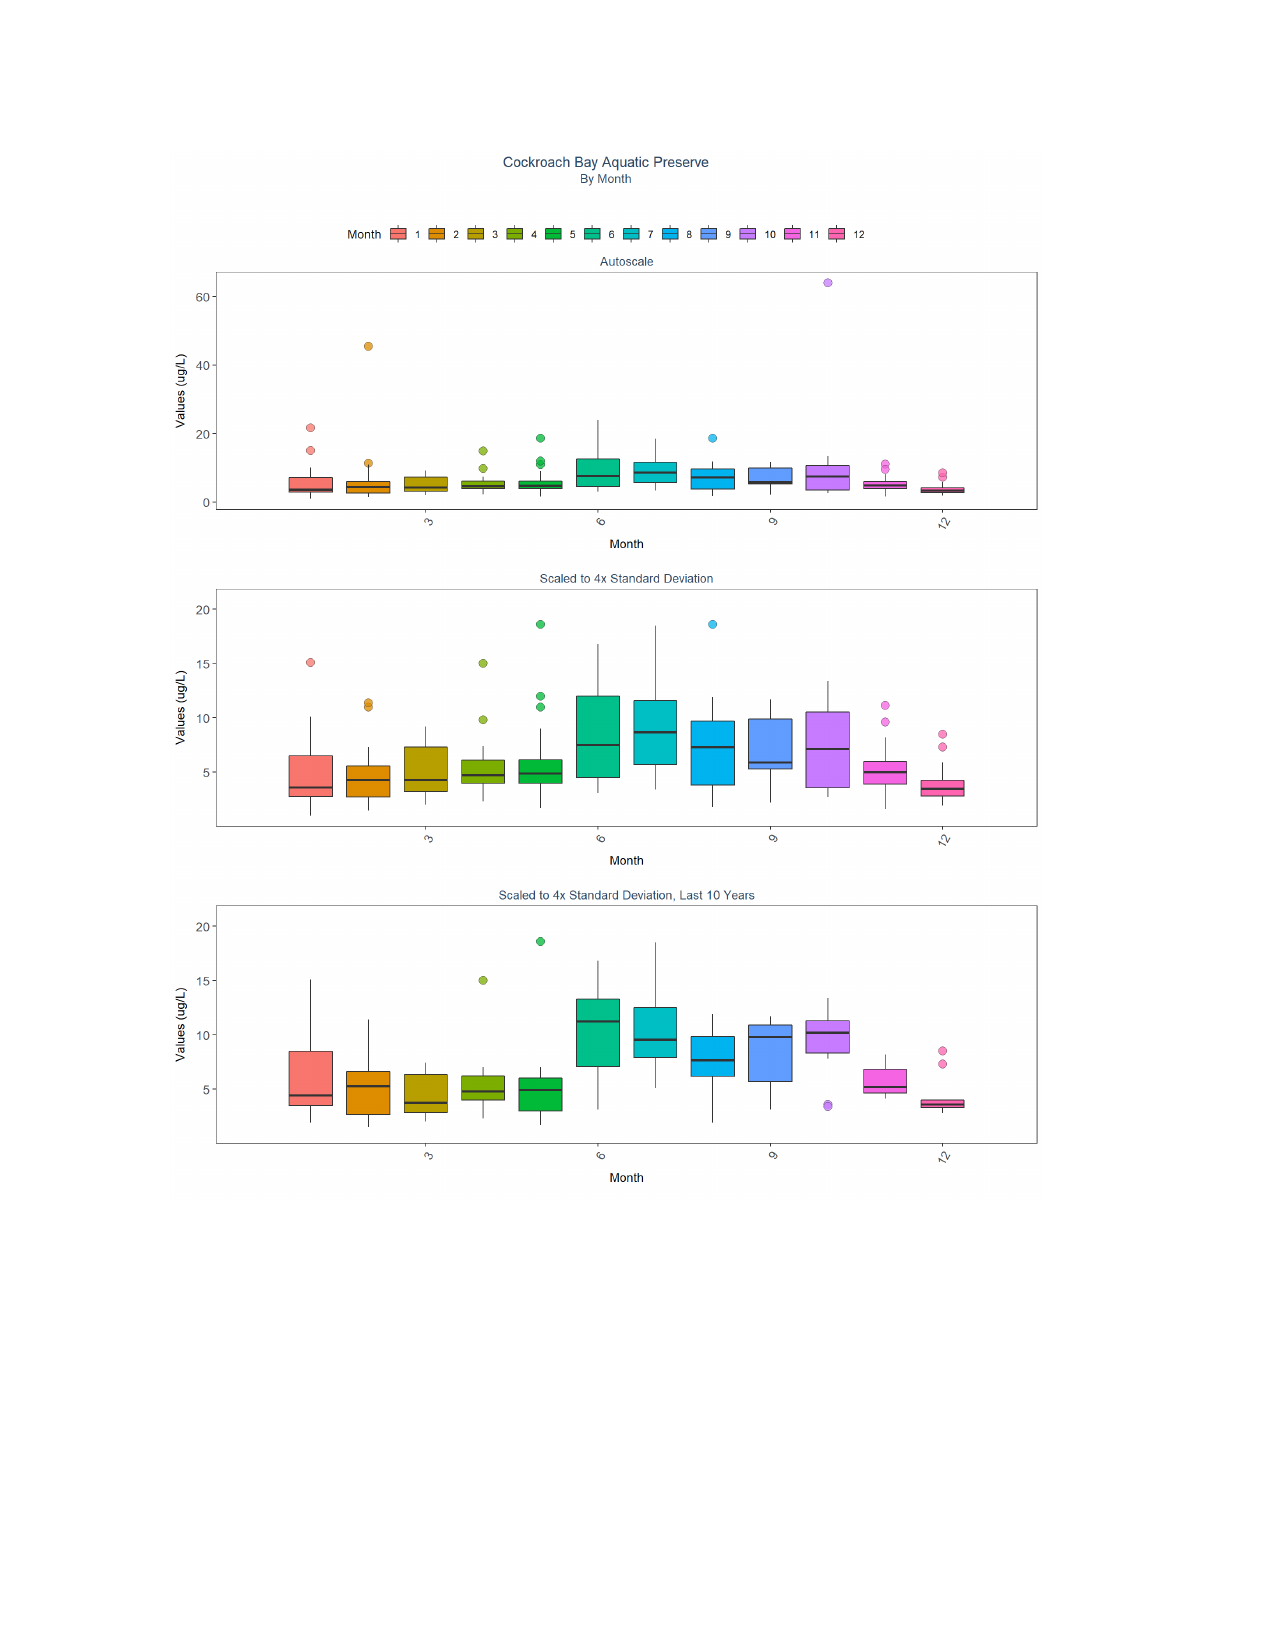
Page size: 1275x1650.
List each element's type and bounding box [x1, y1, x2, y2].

picture [168, 150, 1044, 1200]
